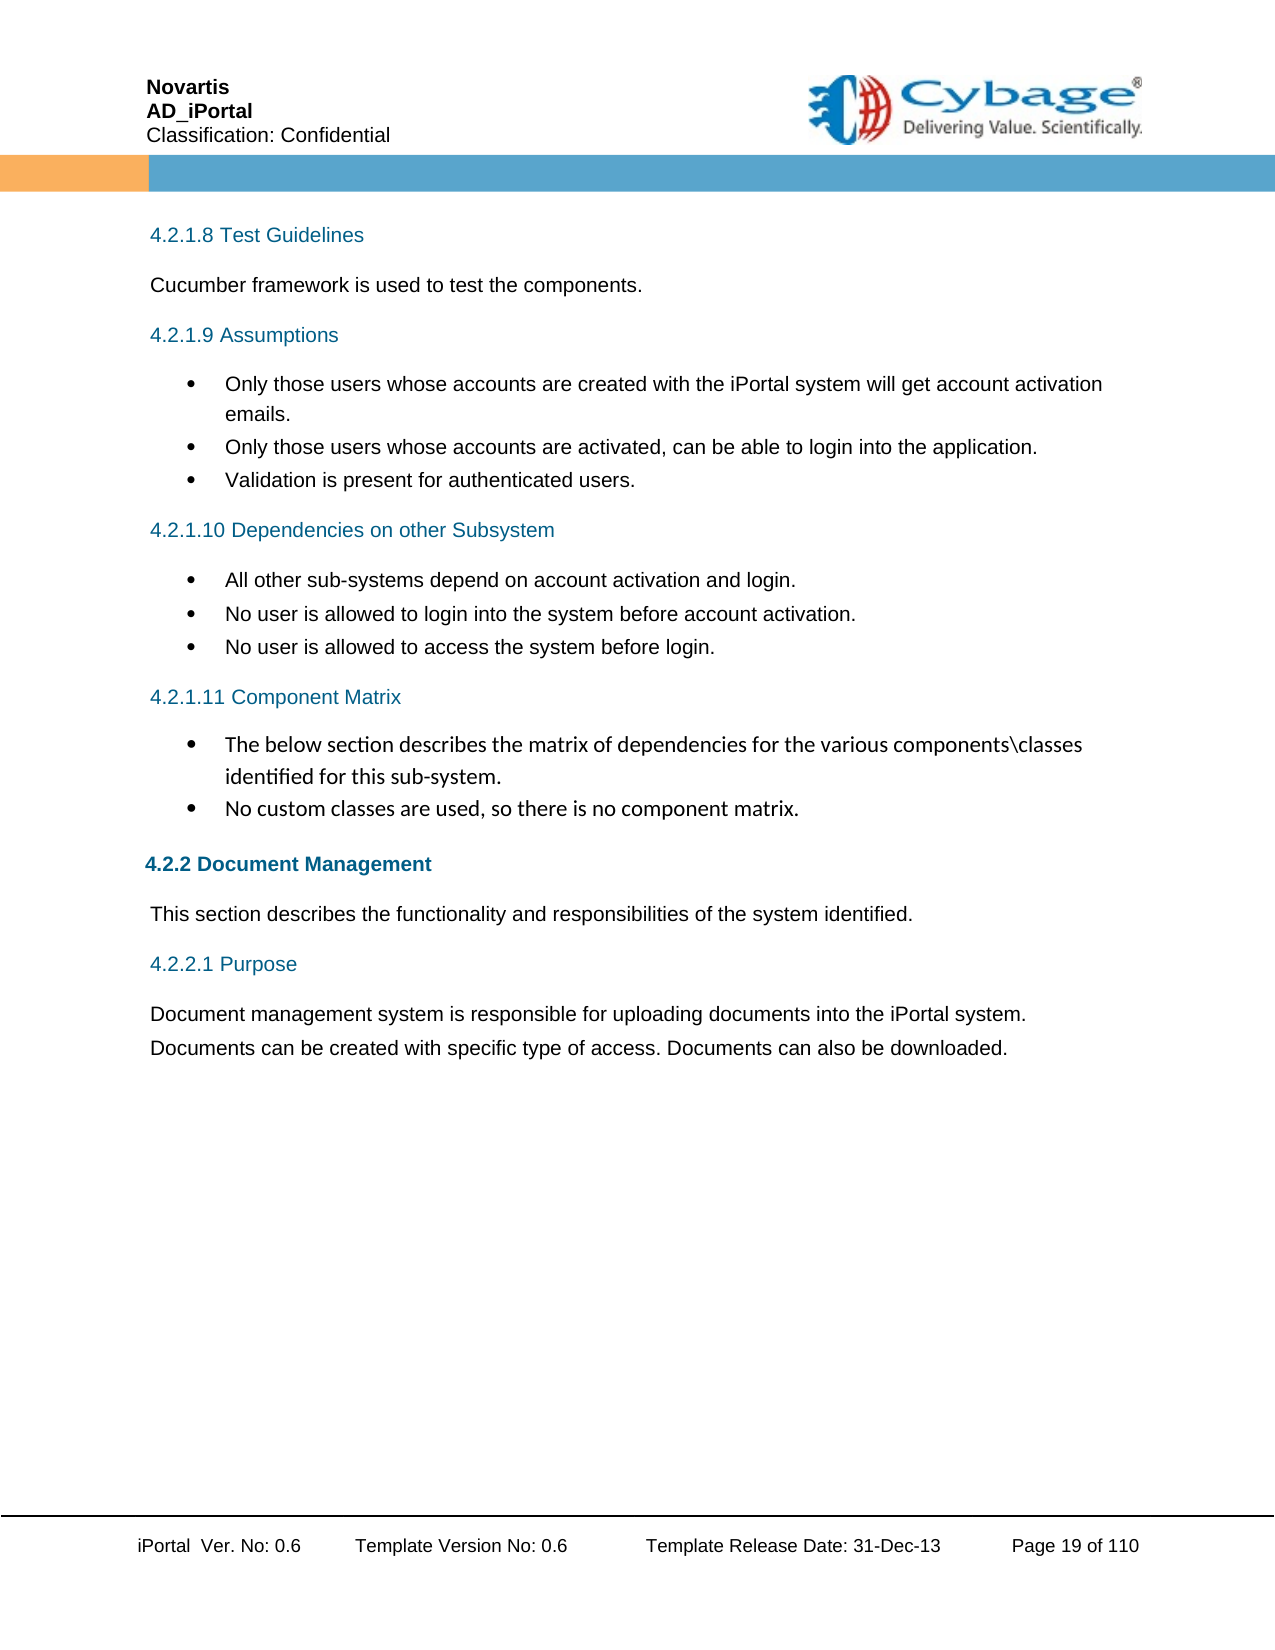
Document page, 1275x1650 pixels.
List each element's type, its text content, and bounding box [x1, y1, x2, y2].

list Only those users whose accounts are activated, can be able to login into the application. [187, 430, 1125, 459]
text Document management system is responsible for uploading documents into the iPortal system. [150, 997, 1125, 1026]
list No user is allowed to access the system before login. [187, 630, 1125, 659]
list No user is allowed to login into the system before account activation. [187, 596, 1125, 626]
subtitle Component Matrix [150, 680, 1125, 709]
list Validation is present for authenticated users. [187, 463, 1125, 492]
text Cucumber framework is used to test the components. [150, 267, 1125, 296]
list No custom classes are used, so there is no component matrix. [187, 794, 1125, 822]
list All other sub-systems depend on account activation and login. [187, 563, 1125, 592]
subtitle Assumptions [150, 317, 1125, 346]
picture [808, 75, 1142, 145]
list Only those users whose accounts are created with the iPortal system will get account activation emails. [187, 367, 1125, 426]
list The below section describes the matrix of dependencies for the various components\classes identified for this sub-system. [187, 730, 1125, 790]
subtitle Document Management [197, 847, 1125, 876]
text This section describes the functionality and responsibilities of the system identified. [150, 897, 1125, 926]
text Documents can be created with specific type of access. Documents can also be downloaded. [150, 1030, 1125, 1059]
subtitle Test Guidelines [150, 217, 1125, 246]
subtitle Purpose [150, 947, 1125, 976]
subtitle Dependencies on other Subsystem [150, 513, 1125, 542]
